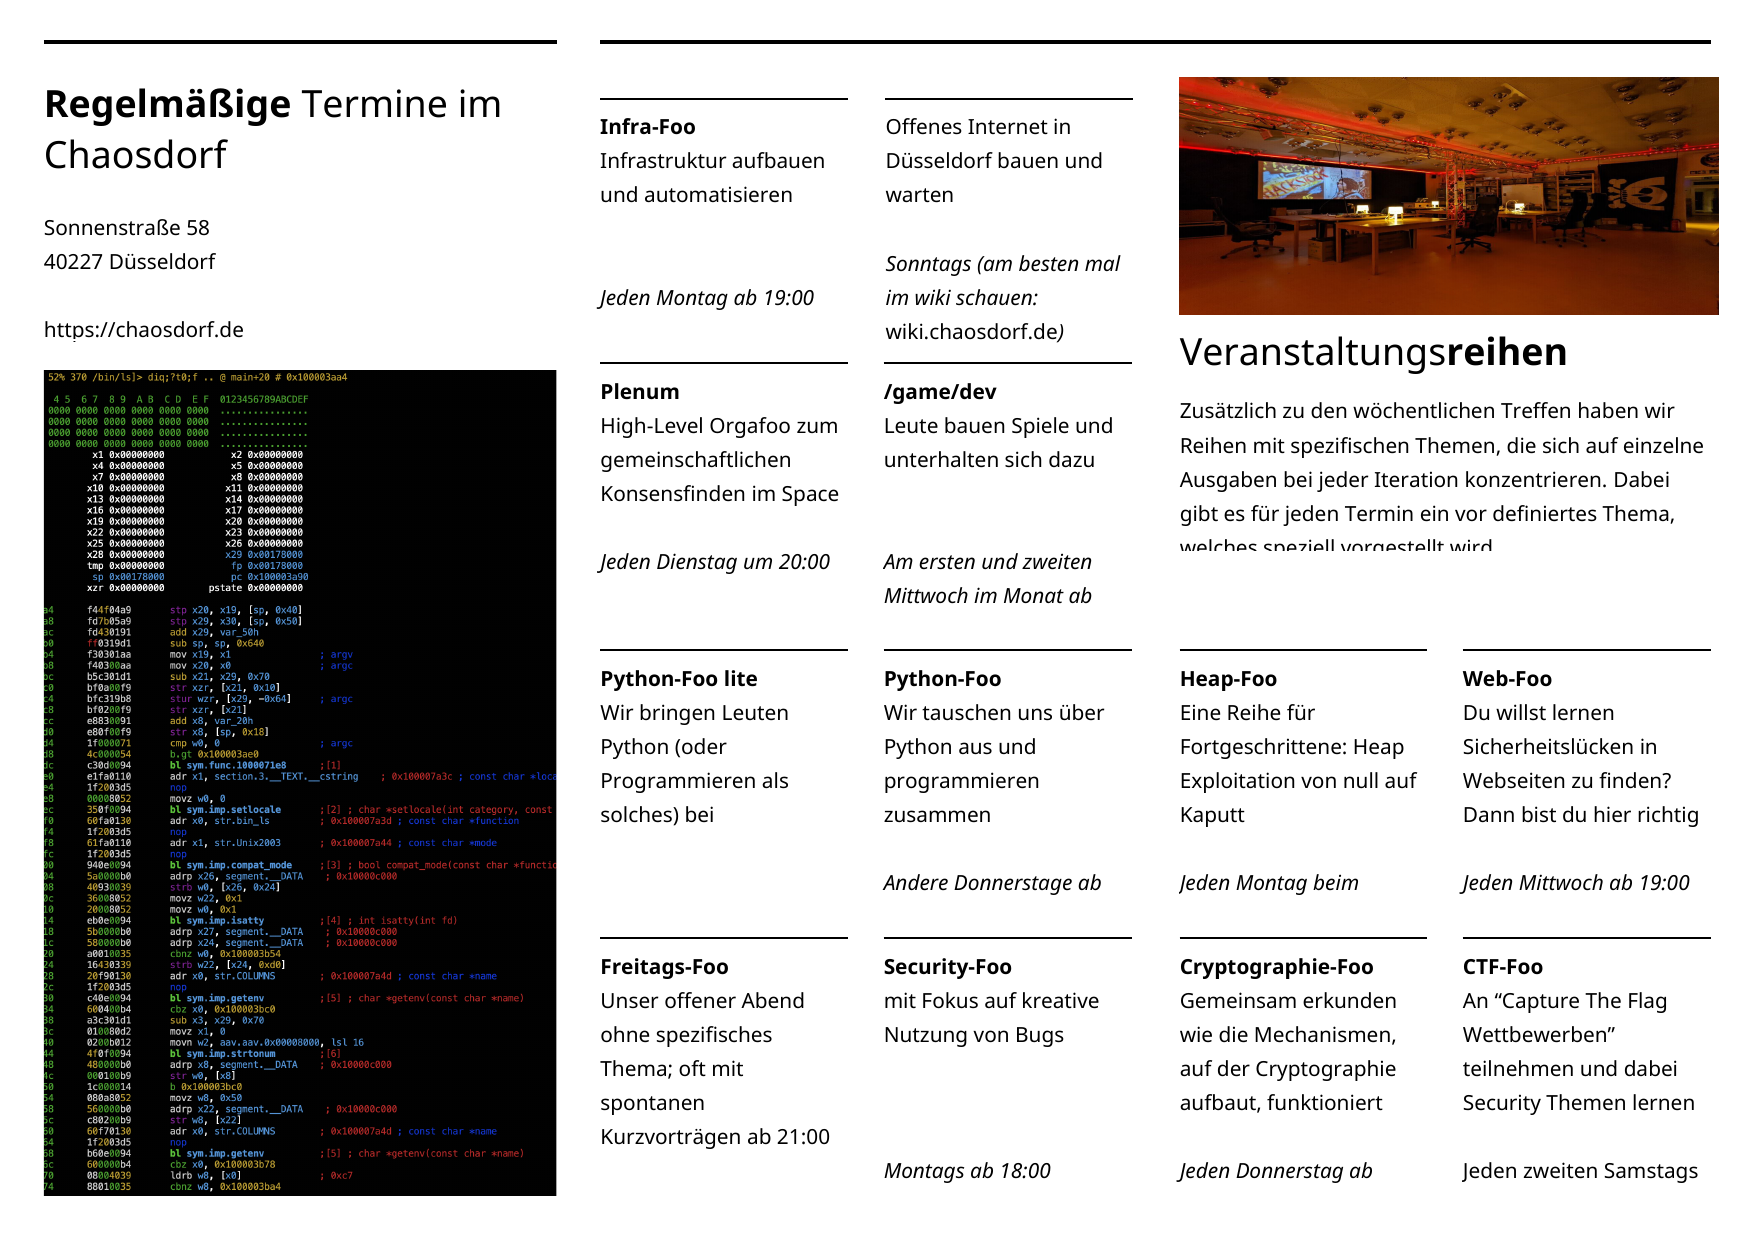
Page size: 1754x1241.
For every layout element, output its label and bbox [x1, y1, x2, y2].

picture [43, 370, 557, 1196]
picture [1179, 77, 1719, 315]
